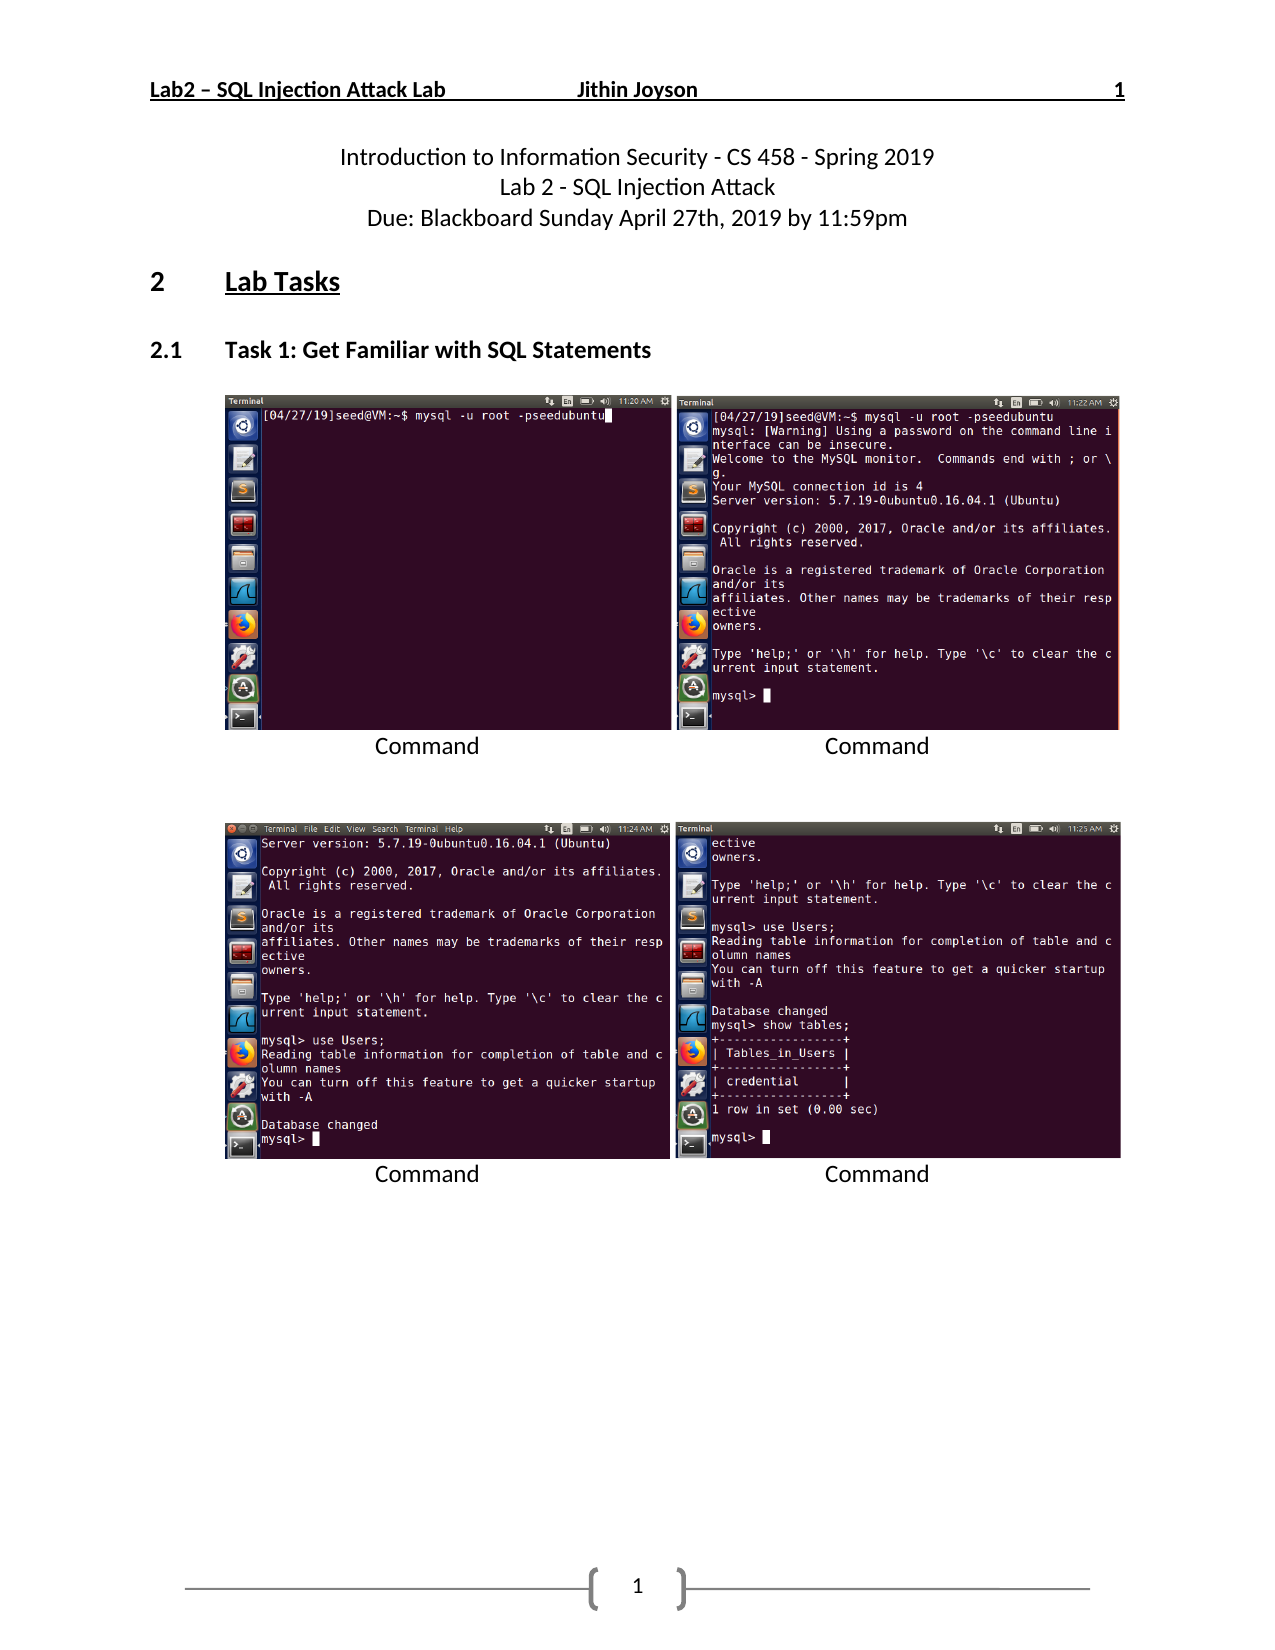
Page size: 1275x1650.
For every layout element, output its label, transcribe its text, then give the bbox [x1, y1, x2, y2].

picture [675, 821, 1121, 1159]
text Introduction to Information Security - CS 458 - Spring 2019 [150, 141, 1125, 171]
text 2.1 Task 1: Get Familiar with SQL Statements [150, 334, 1125, 364]
text Due: Blackboard Sunday April 27th, 2019 by 11:59pm [150, 202, 1125, 232]
text Command Command [150, 730, 1125, 760]
picture [225, 395, 672, 730]
text Command Command [150, 1158, 1125, 1189]
text Lab 2 - SQL Injection Attack [150, 171, 1125, 202]
text 2 Lab Tasks [150, 263, 1125, 298]
picture [225, 823, 670, 1159]
picture [676, 395, 1120, 730]
